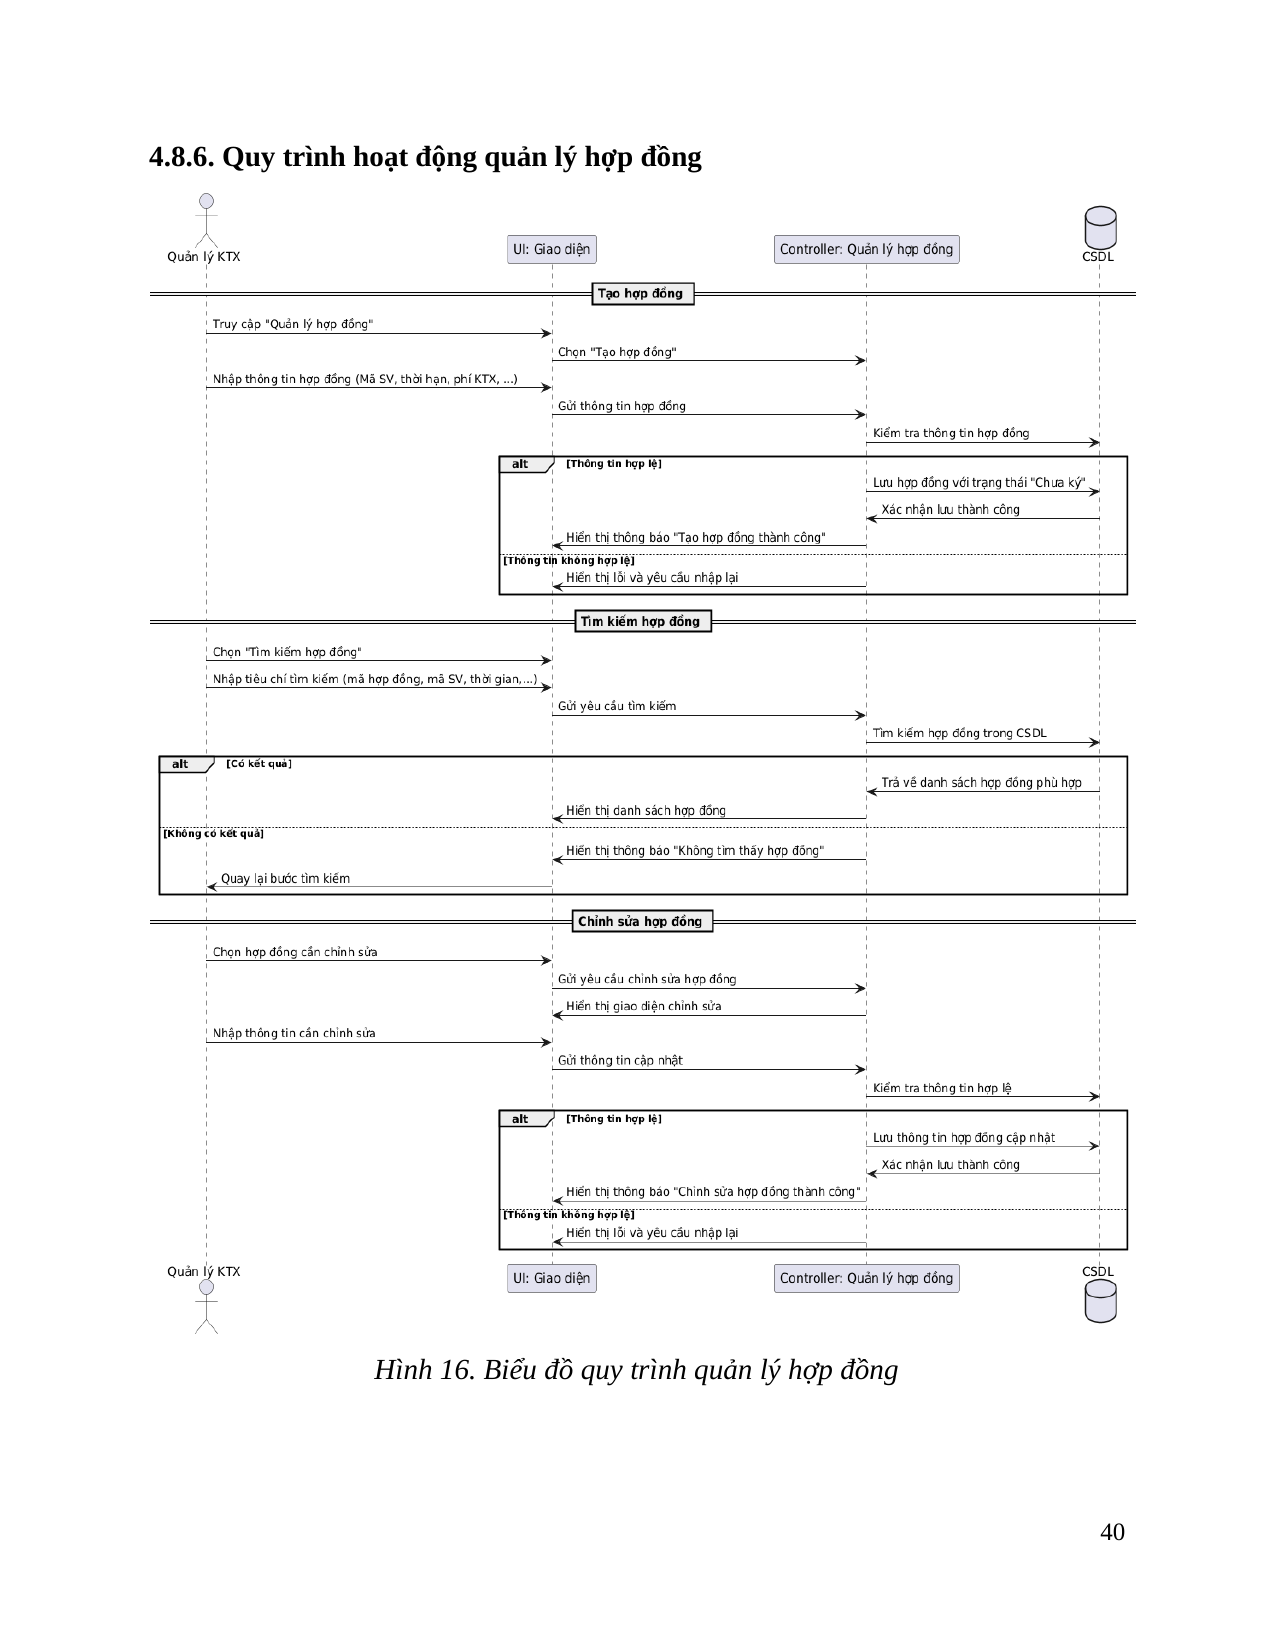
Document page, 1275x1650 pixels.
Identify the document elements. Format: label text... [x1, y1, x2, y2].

subtitle 4.8.6. Quy trình hoạt động quản lý hợp đồng [149, 139, 1125, 172]
text Hình 16. Biểu đồ quy trình quản lý hợp đồng [150, 1352, 1125, 1385]
picture [150, 188, 1139, 1338]
